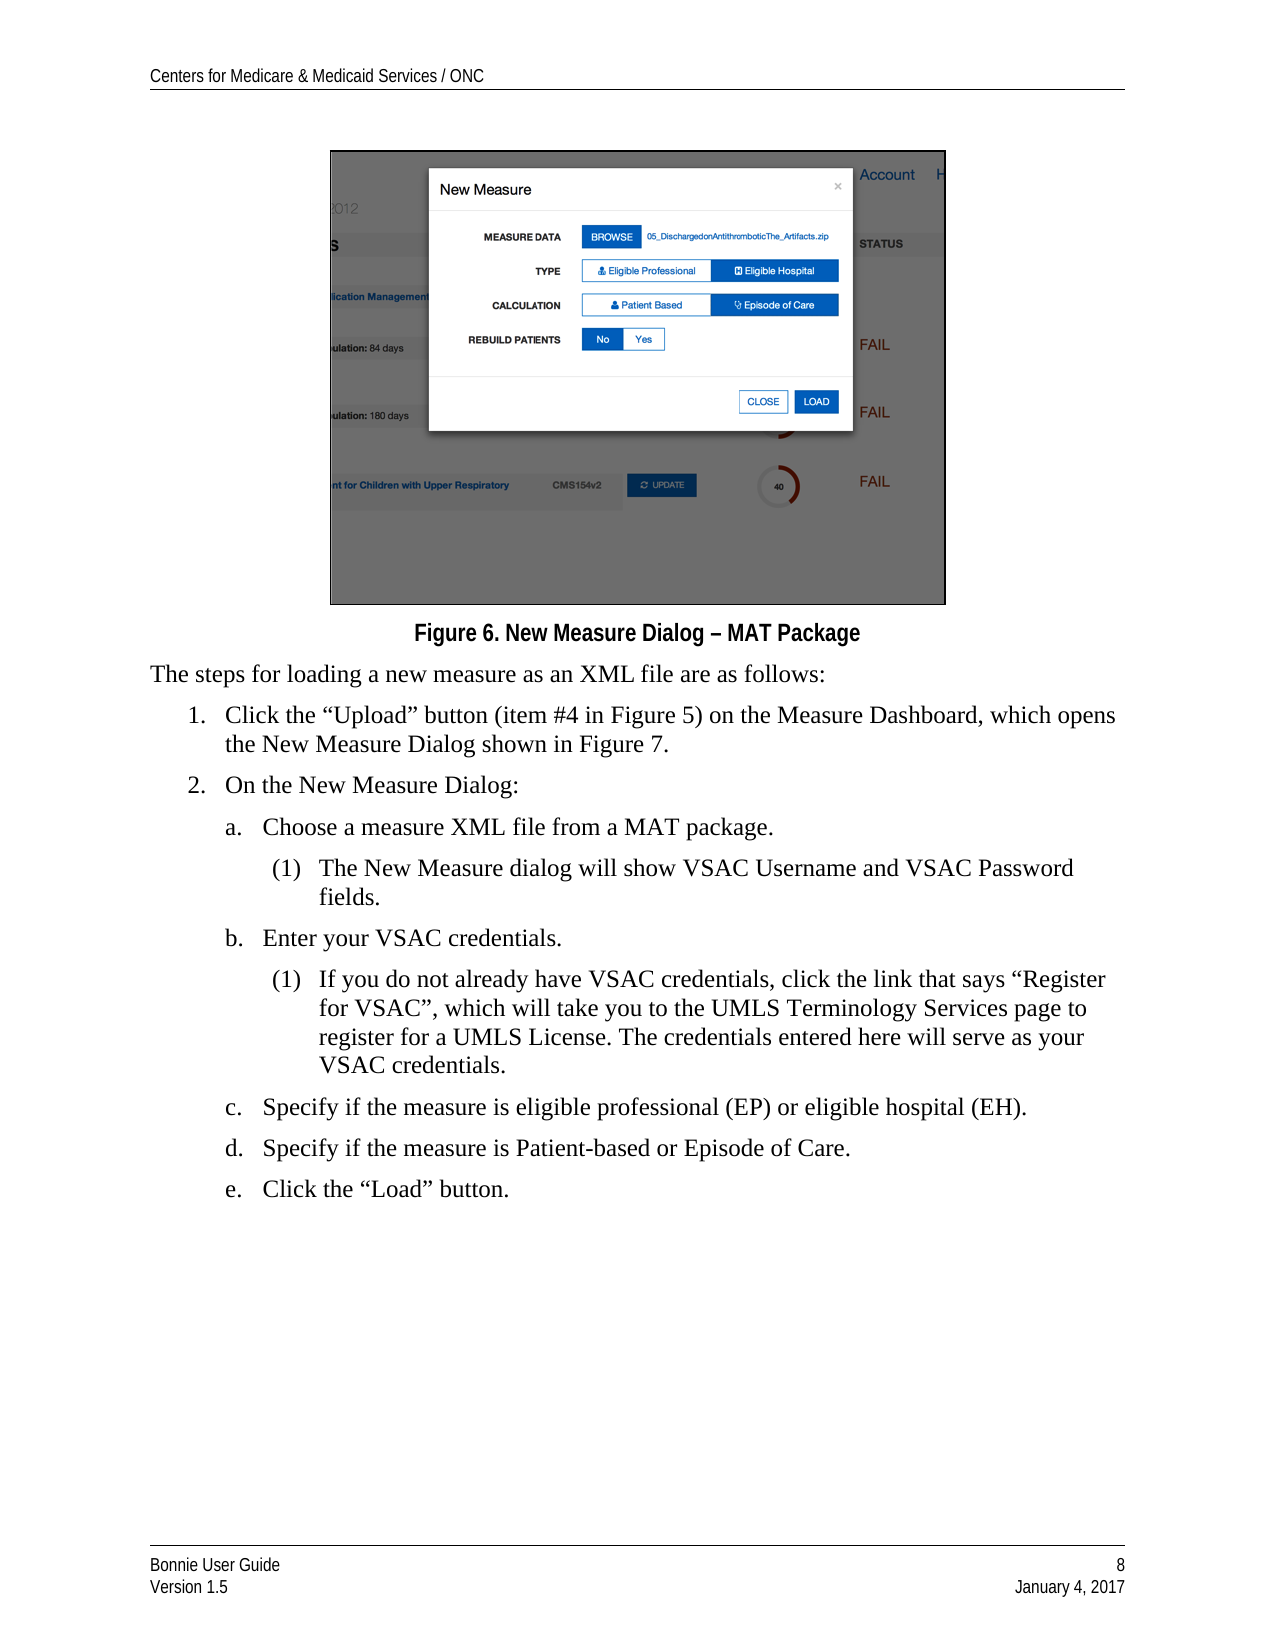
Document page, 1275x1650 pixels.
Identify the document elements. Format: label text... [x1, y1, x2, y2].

list Enter your VSAC credentials. [225, 923, 1125, 952]
list On the New Measure Dialog: [187, 770, 1125, 799]
list Click the “Upload” button (item #4 in Figure 5) on the Measure Dashboard, which opens the New Measure Dialog shown in Figure 7. [187, 700, 1125, 758]
list Click the “Load” button. [225, 1174, 1125, 1203]
list (1) If you do not already have VSAC credentials, click the link that says “Register for VSAC”, which will take you to the UMLS Terminology Services page to register for a UMLS License. The credentials entered here will serve as your VSAC credentials. [272, 964, 1125, 1079]
list Choose a measure XML file from a MAT package. [225, 812, 1125, 840]
list (1) The New Measure dialog will show VSAC Username and VSAC Password fields. [272, 853, 1125, 910]
text Figure 6. New Measure Dialog – MAT Package [150, 618, 1125, 647]
list Specify if the measure is Patient-based or Episode of Care. [225, 1133, 1125, 1162]
list The steps for loading a new measure as an XML file are as follows: [150, 659, 1125, 688]
picture [331, 152, 944, 604]
list Specify if the measure is eligible professional (EP) or eligible hospital (EH). [225, 1092, 1125, 1120]
